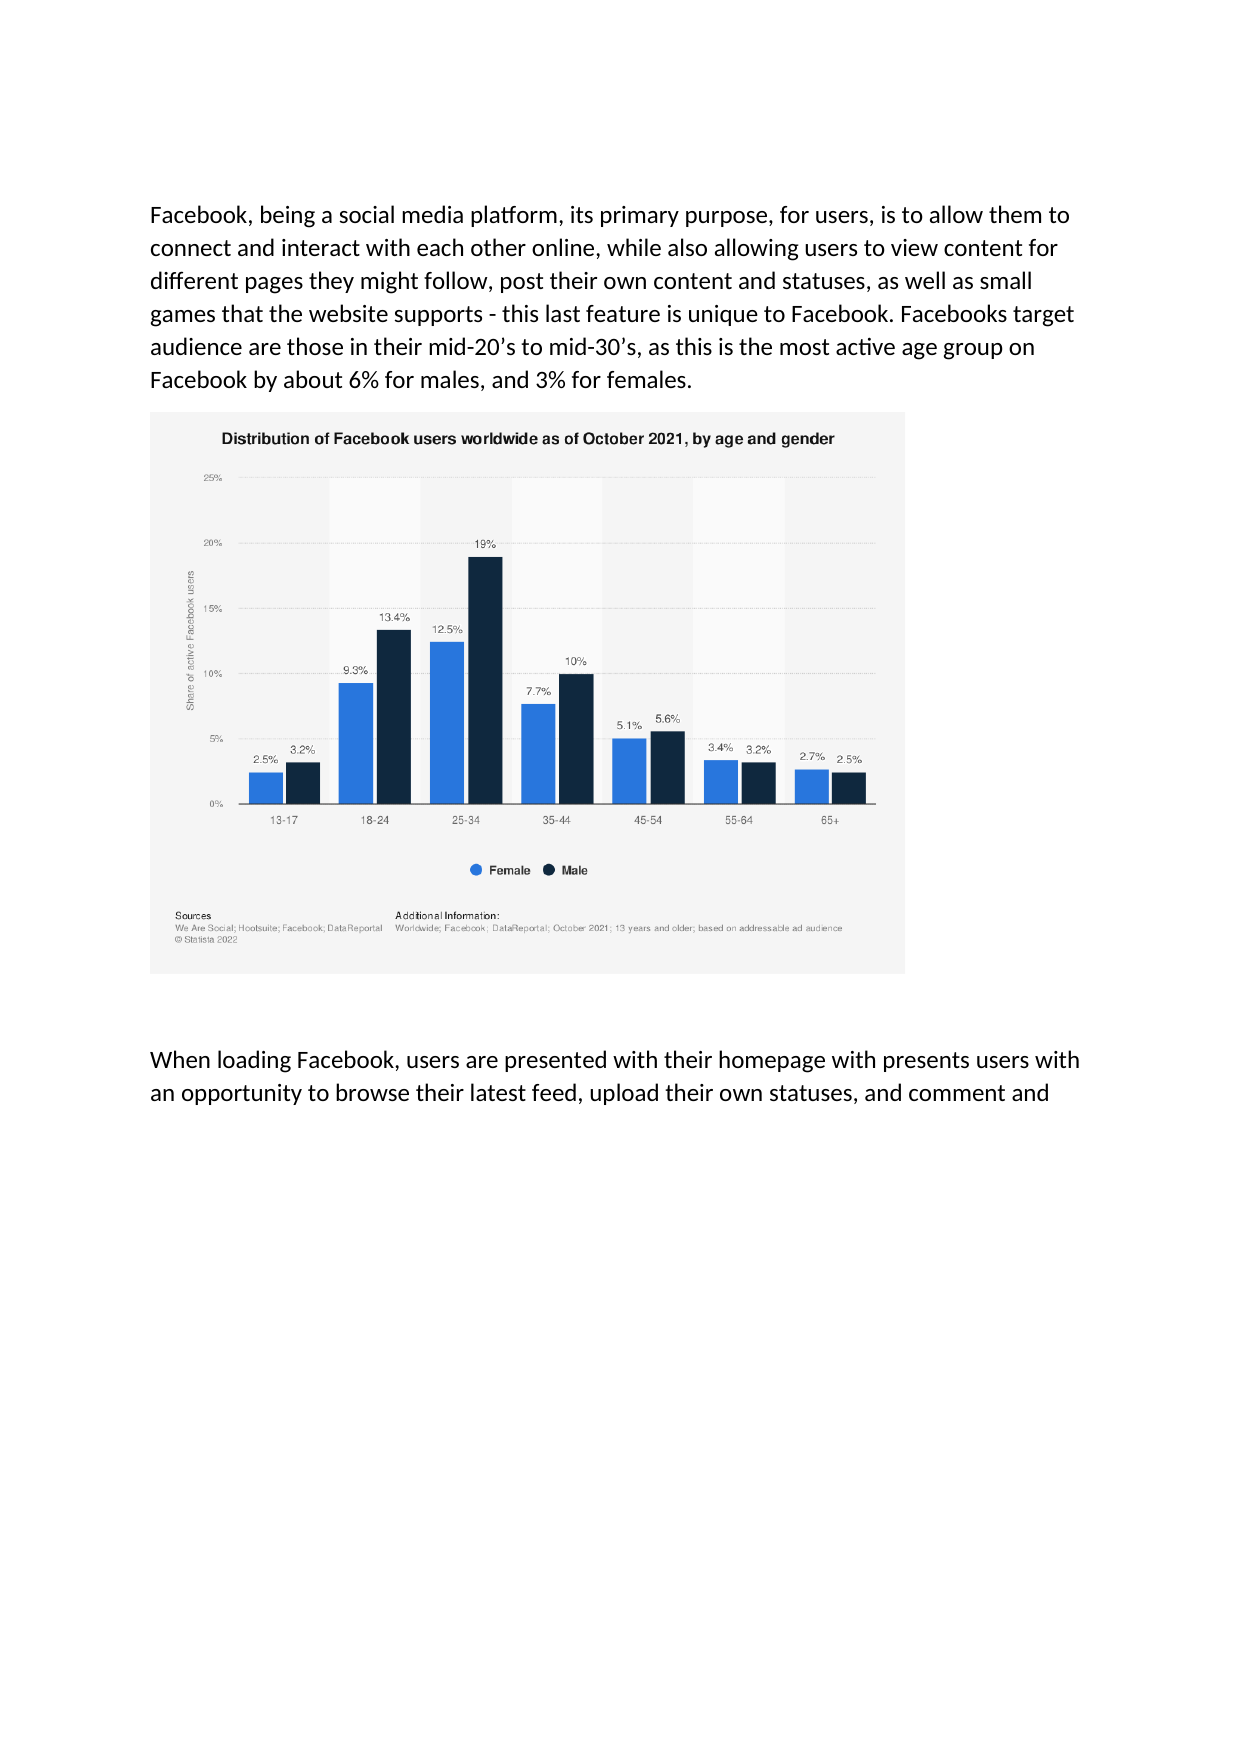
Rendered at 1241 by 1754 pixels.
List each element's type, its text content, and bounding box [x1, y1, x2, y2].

text Facebook, being a social media platform, its primary purpose, for users, is to allow them to connect and interact with each other online, while also allowing users to view content for different pages they might follow, post their own content and statuses, as well as small games that the website supports - this last feature is unique to Facebook. Facebooks target audience are those in their mid-20’s to mid-30’s, as this is the most active age group on Facebook by about 6% for males, and 3% for females. [150, 199, 1090, 395]
picture [150, 412, 905, 974]
text When loading Facebook, users are presented with their homepage with presents users with an opportunity to browse their latest feed, upload their own statuses, and comment and like on different posts. [150, 1044, 1090, 1108]
